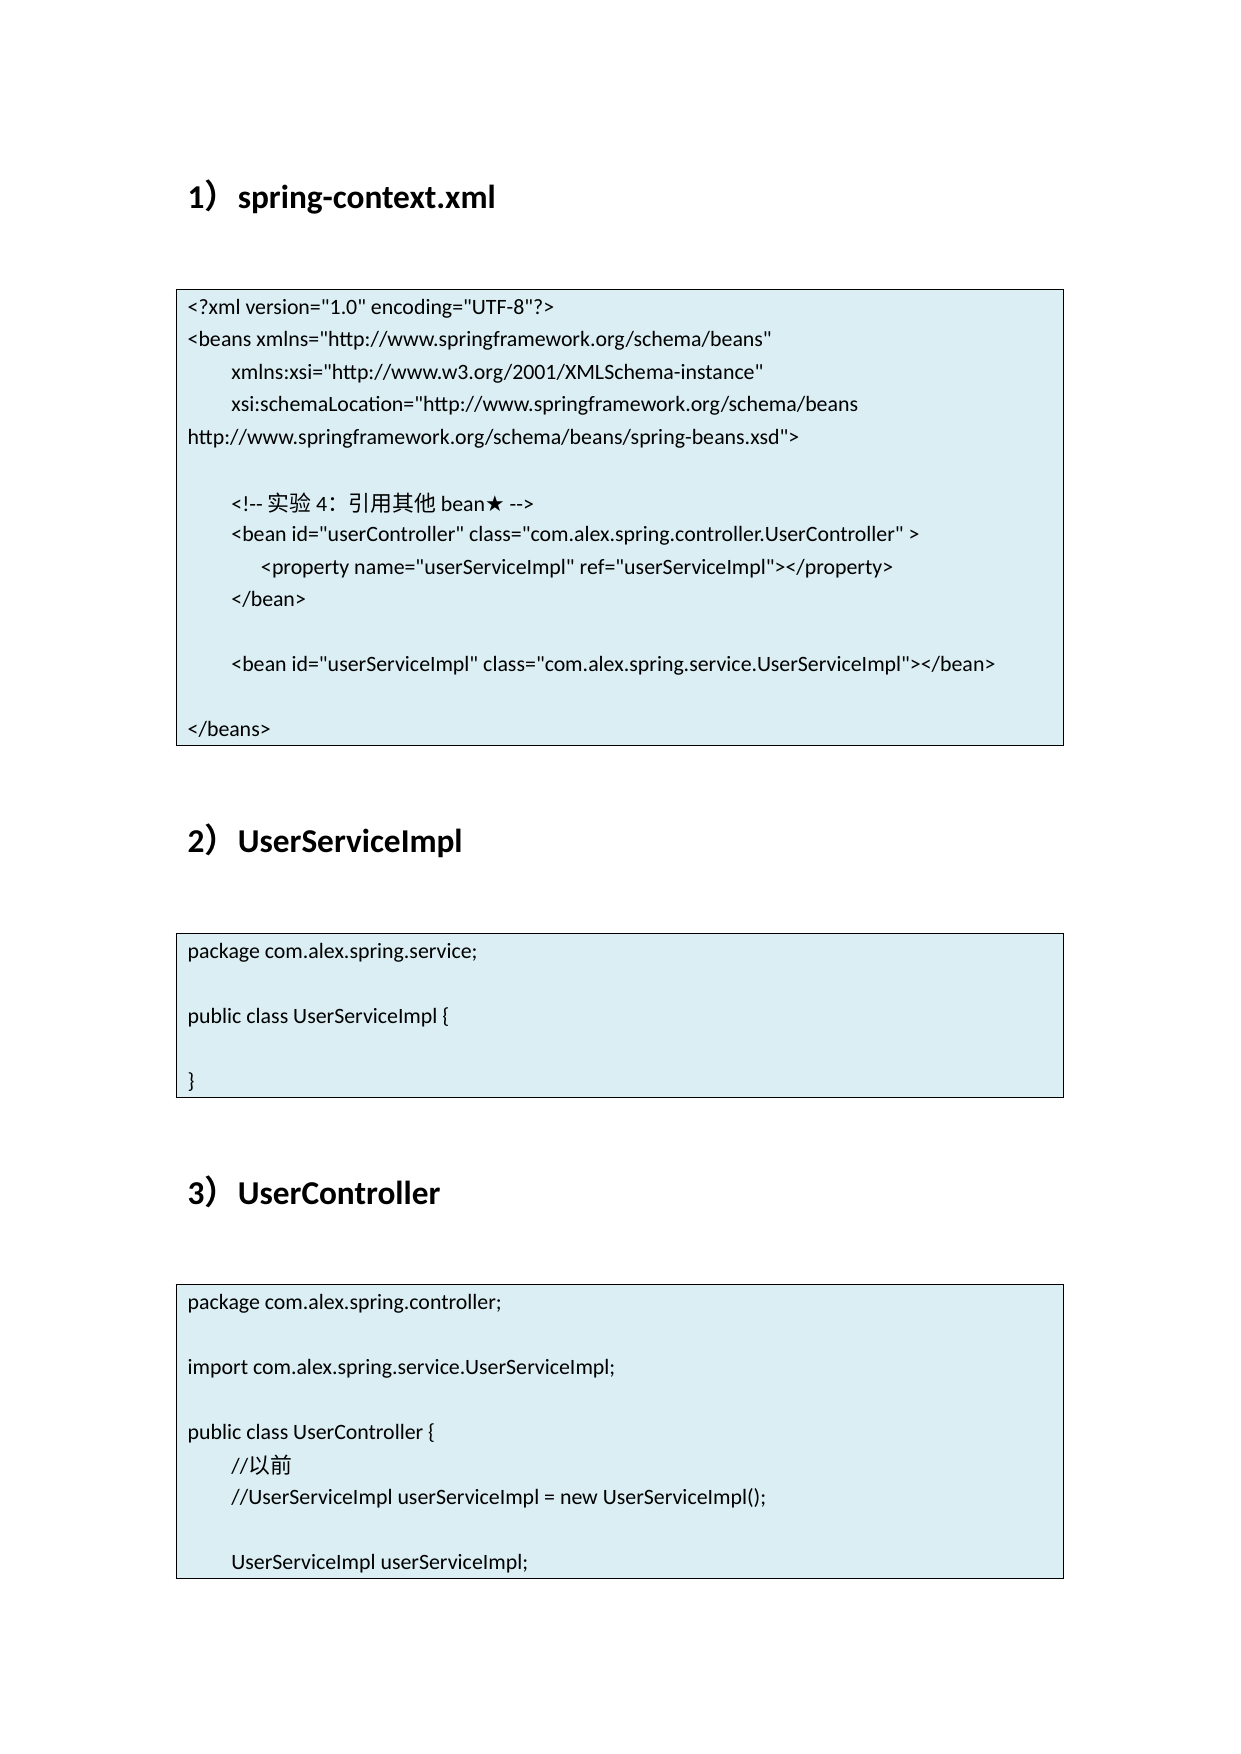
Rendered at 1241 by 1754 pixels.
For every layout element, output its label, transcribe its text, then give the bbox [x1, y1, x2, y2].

subtitle 3）UserController [187, 1157, 1053, 1222]
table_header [177, 1285, 1063, 1578]
table_header package com.alex.spring.service; public class UserServiceImpl { } [177, 934, 1063, 1097]
table_header <?xml version="1.0" encoding="UTF-8"?> <beans xmlns="http://www.springframework.org/schema/beans" xmlns:xsi="http://www.w3.org/2001/XMLSchema-instance" xsi:schemaLocation="http://www.springframework.org/schema/beans http://www.springframework.org/schema/beans/spring-beans.xsd"> <!-- 实验4：引用其他bean★ --> <bean id="userController" class="com.alex.spring.controller.UserController" > <property name="userServiceImpl" ref="userServiceImpl"></property> </bean> <bean id="userServiceImpl" class="com.alex.spring.service.UserServiceImpl"></bean> </beans> [177, 290, 1063, 745]
subtitle 2）UserServiceImpl [187, 806, 1053, 871]
subtitle 1）spring-context.xml [187, 162, 1053, 227]
